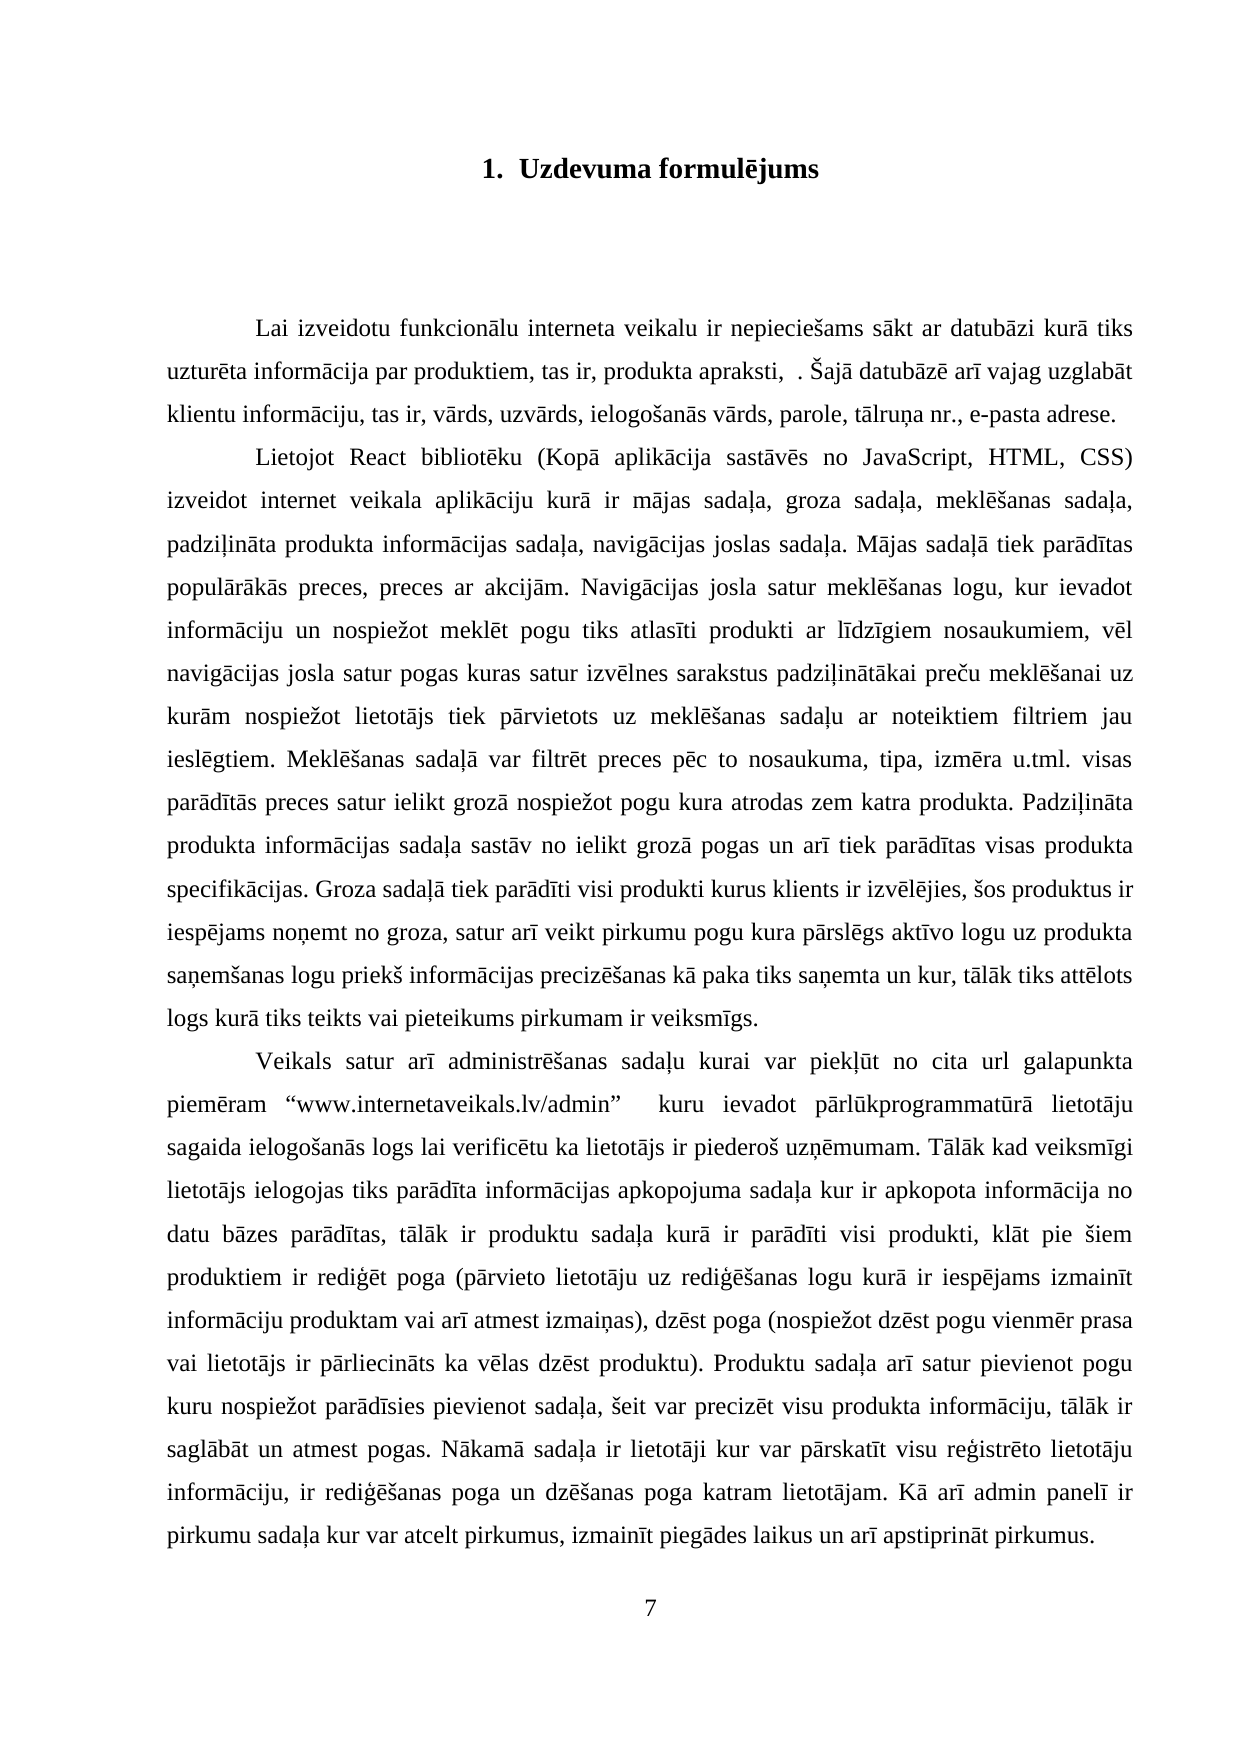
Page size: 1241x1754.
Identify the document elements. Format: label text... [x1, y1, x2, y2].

text Veikals satur arī administrēšanas sadaļu kurai var piekļūt no cita url galapunkta piemēram “www.internetaveikals.lv/admin” kuru ievadot pārlūkprogrammatūrā lietotāju sagaida ielogošanās logs lai verificētu ka lietotājs ir piederoš uzņēmumam. Tālāk kad veiksmīgi lietotājs ielogojas tiks parādīta informācijas apkopojuma sadaļa kur ir apkopota informācija no datu bāzes parādītas, tālāk ir produktu sadaļa kurā ir parādīti visi produkti, klāt pie šiem produktiem ir rediģēt poga (pārvieto lietotāju uz rediģēšanas logu kurā ir iespējams izmainīt informāciju produktam vai arī atmest izmaiņas), dzēst poga (nospiežot dzēst pogu vienmēr prasa vai lietotājs ir pārliecināts ka vēlas dzēst produktu). Produktu sadaļa arī satur pievienot pogu kuru nospiežot parādīsies pievienot sadaļa, šeit var precizēt visu produkta informāciju, tālāk ir saglābāt un atmest pogas. Nākamā sadaļa ir lietotāji kur var pārskatīt visu reģistrēto lietotāju informāciju, ir rediģēšanas poga un dzēšanas poga katram lietotājam. Kā arī admin panelī ir pirkumu sadaļa kur var atcelt pirkumus, izmainīt piegādes laikus un arī apstiprināt pirkumus. [167, 1046, 1134, 1549]
text Lietojot React bibliotēku (Kopā aplikācija sastāvēs no JavaScript, HTML, CSS) izveidot internet veikala aplikāciju kurā ir mājas sadaļa, groza sadaļa, meklēšanas sadaļa, padziļināta produkta informācijas sadaļa, navigācijas joslas sadaļa. Mājas sadaļā tiek parādītas populārākās preces, preces ar akcijām. Navigācijas josla satur meklēšanas logu, kur ievadot informāciju un nospiežot meklēt pogu tiks atlasīti produkti ar līdzīgiem nosaukumiem, vēl navigācijas josla satur pogas kuras satur izvēlnes sarakstus padziļinātākai preču meklēšanai uz kurām nospiežot lietotājs tiek pārvietots uz meklēšanas sadaļu ar noteiktiem filtriem jau ieslēgtiem. Meklēšanas sadaļā var filtrēt preces pēc to nosaukuma, tipa, izmēra u.tml. visas parādītās preces satur ielikt grozā nospiežot pogu kura atrodas zem katra produkta. Padziļināta produkta informācijas sadaļa sastāv no ielikt grozā pogas un arī tiek parādītas visas produkta specifikācijas. Groza sadaļā tiek parādīti visi produkti kurus klients ir izvēlējies, šos produktus ir iespējams noņemt no groza, satur arī veikt pirkumu pogu kura pārslēgs aktīvo logu uz produkta saņemšanas logu priekš informācijas precizēšanas kā paka tiks saņemta un kur, tālāk tiks attēlots logs kurā tiks teikts vai pieteikums pirkumam ir veiksmīgs. [167, 442, 1134, 1032]
subtitle Uzdevuma formulējums [167, 151, 1134, 185]
text Lai izveidotu funkcionālu interneta veikalu ir nepieciešams sākt ar datubāzi kurā tiks uzturēta informācija par produktiem, tas ir, produkta apraksti, . Šajā datubāzē arī vajag uzglabāt klientu informāciju, tas ir, vārds, uzvārds, ielogošanās vārds, parole, tālruņa nr., e-pasta adrese. [167, 313, 1134, 428]
